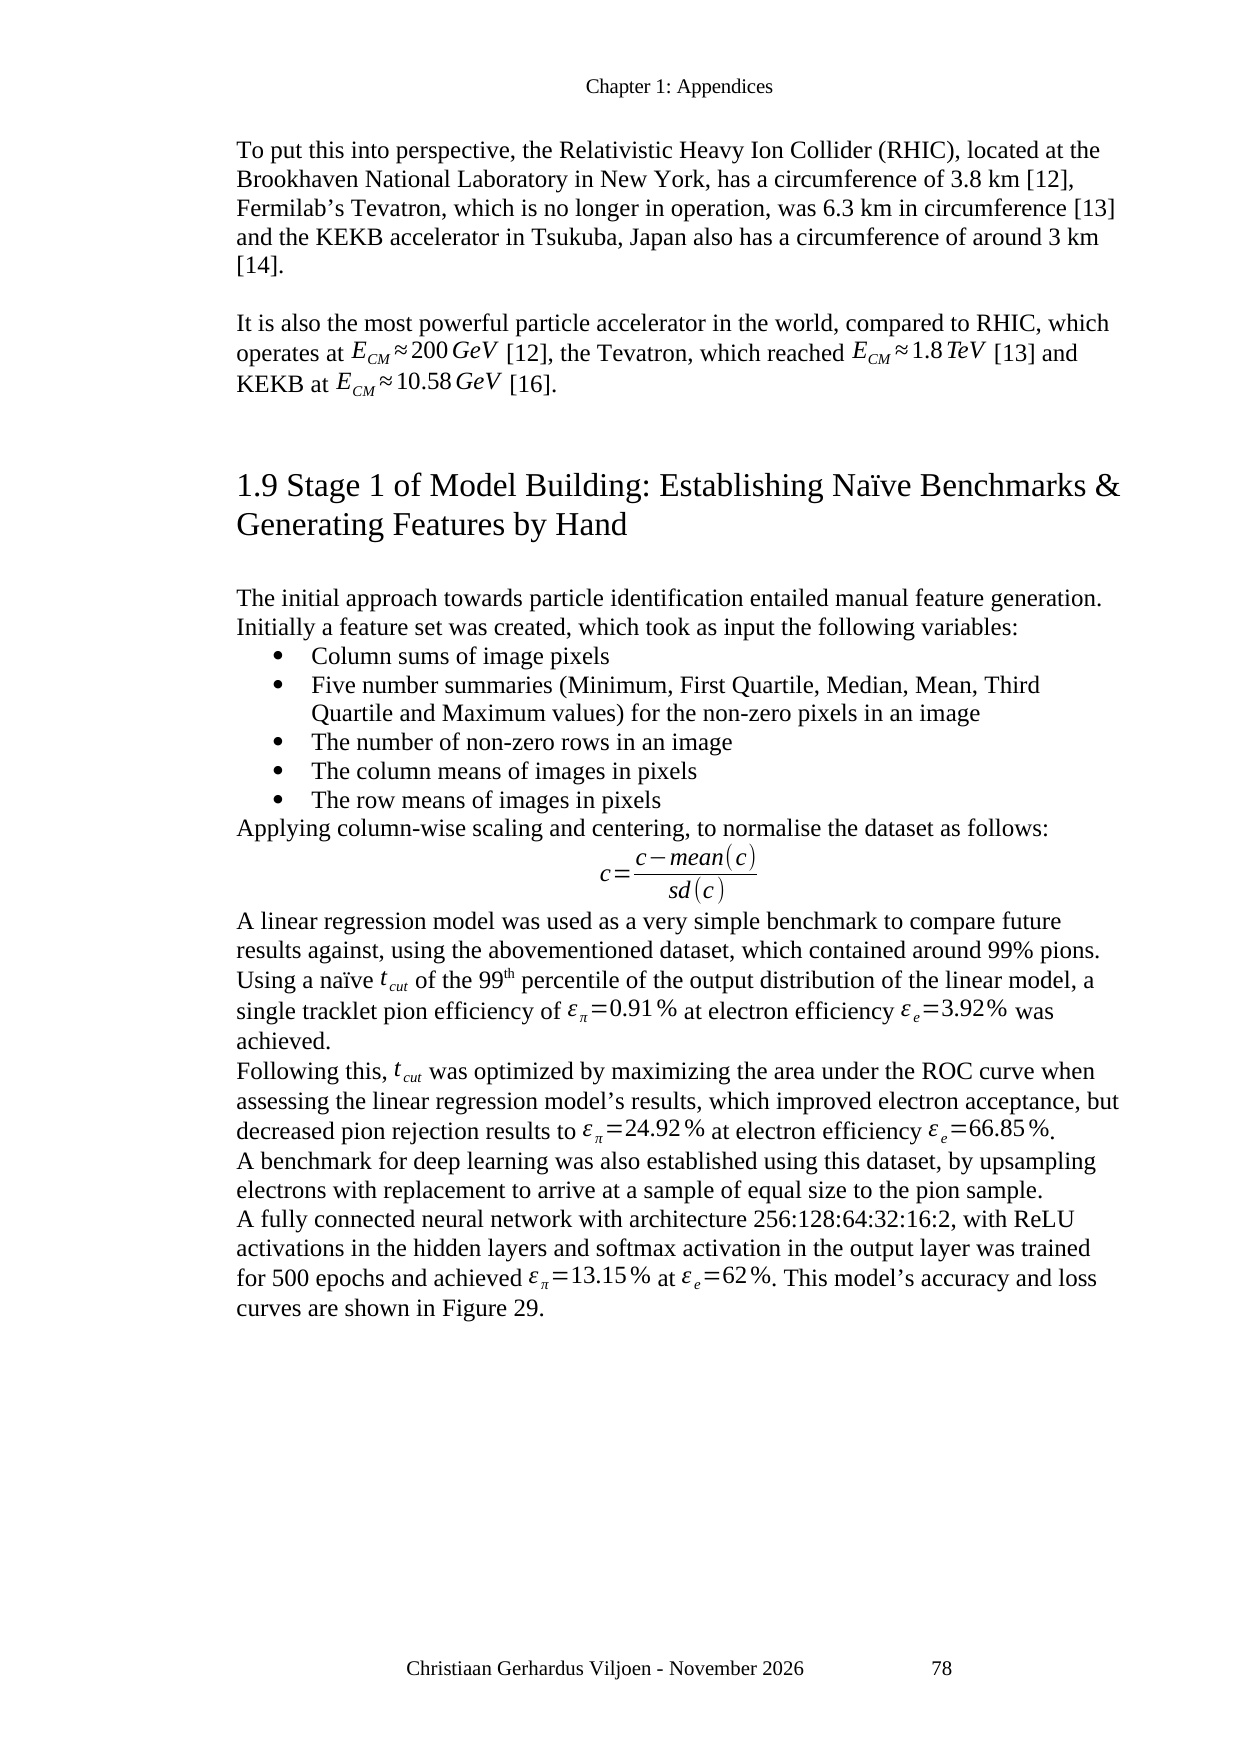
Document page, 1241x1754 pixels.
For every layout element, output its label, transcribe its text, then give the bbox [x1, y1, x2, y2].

list The column means of images in pixels [274, 756, 1122, 785]
text To put this into perspective, the Relativistic Heavy Ion Collider (RHIC), located at the Brookhaven National Laboratory in New York, has a circumference of 3.8 km , Fermilab’s Tevatron, which is no longer in operation, was 6.3 km in circumference and the KEKB accelerator in Tsukuba, Japan also has a circumference of around 3 km . [236, 135, 1122, 279]
text A benchmark for deep learning was also established using this dataset, by upsampling electrons with replacement to arrive at a sample of equal size to the pion sample. [236, 1146, 1122, 1204]
list The number of non-zero rows in an image [274, 727, 1122, 756]
subtitle Stage 1 of Model Building: Establishing Naïve Benchmarks & Generating Features by Hand [236, 466, 1122, 542]
list Column sums of image pixels [274, 641, 1122, 670]
text Following this, was optimized by maximizing the area under the ROC curve when assessing the linear regression model’s results, which improved electron acceptance, but decreased pion rejection results to at electron efficiency . [236, 1055, 1122, 1146]
list Five number summaries (Minimum, First Quartile, Median, Mean, Third Quartile and Maximum values) for the non-zero pixels in an image [274, 670, 1122, 727]
text Using a naïve of the 99th percentile of the output distribution of the linear model, a single tracklet pion efficiency of at electron efficiency was achieved. [236, 963, 1122, 1055]
text Applying column-wise scaling and centering, to normalise the dataset as follows: [236, 813, 1122, 842]
text A linear regression model was used as a very simple benchmark to compare future results against, using the abovementioned dataset, which contained around 99% pions. [236, 906, 1122, 963]
text The initial approach towards particle identification entailed manual feature generation. Initially a feature set was created, which took as input the following variables: [236, 583, 1122, 641]
text It is also the most powerful particle accelerator in the world, compared to RHIC, which operates at , the Tevatron, which reached and KEKB at . [236, 308, 1122, 399]
list The row means of images in pixels [274, 785, 1122, 813]
